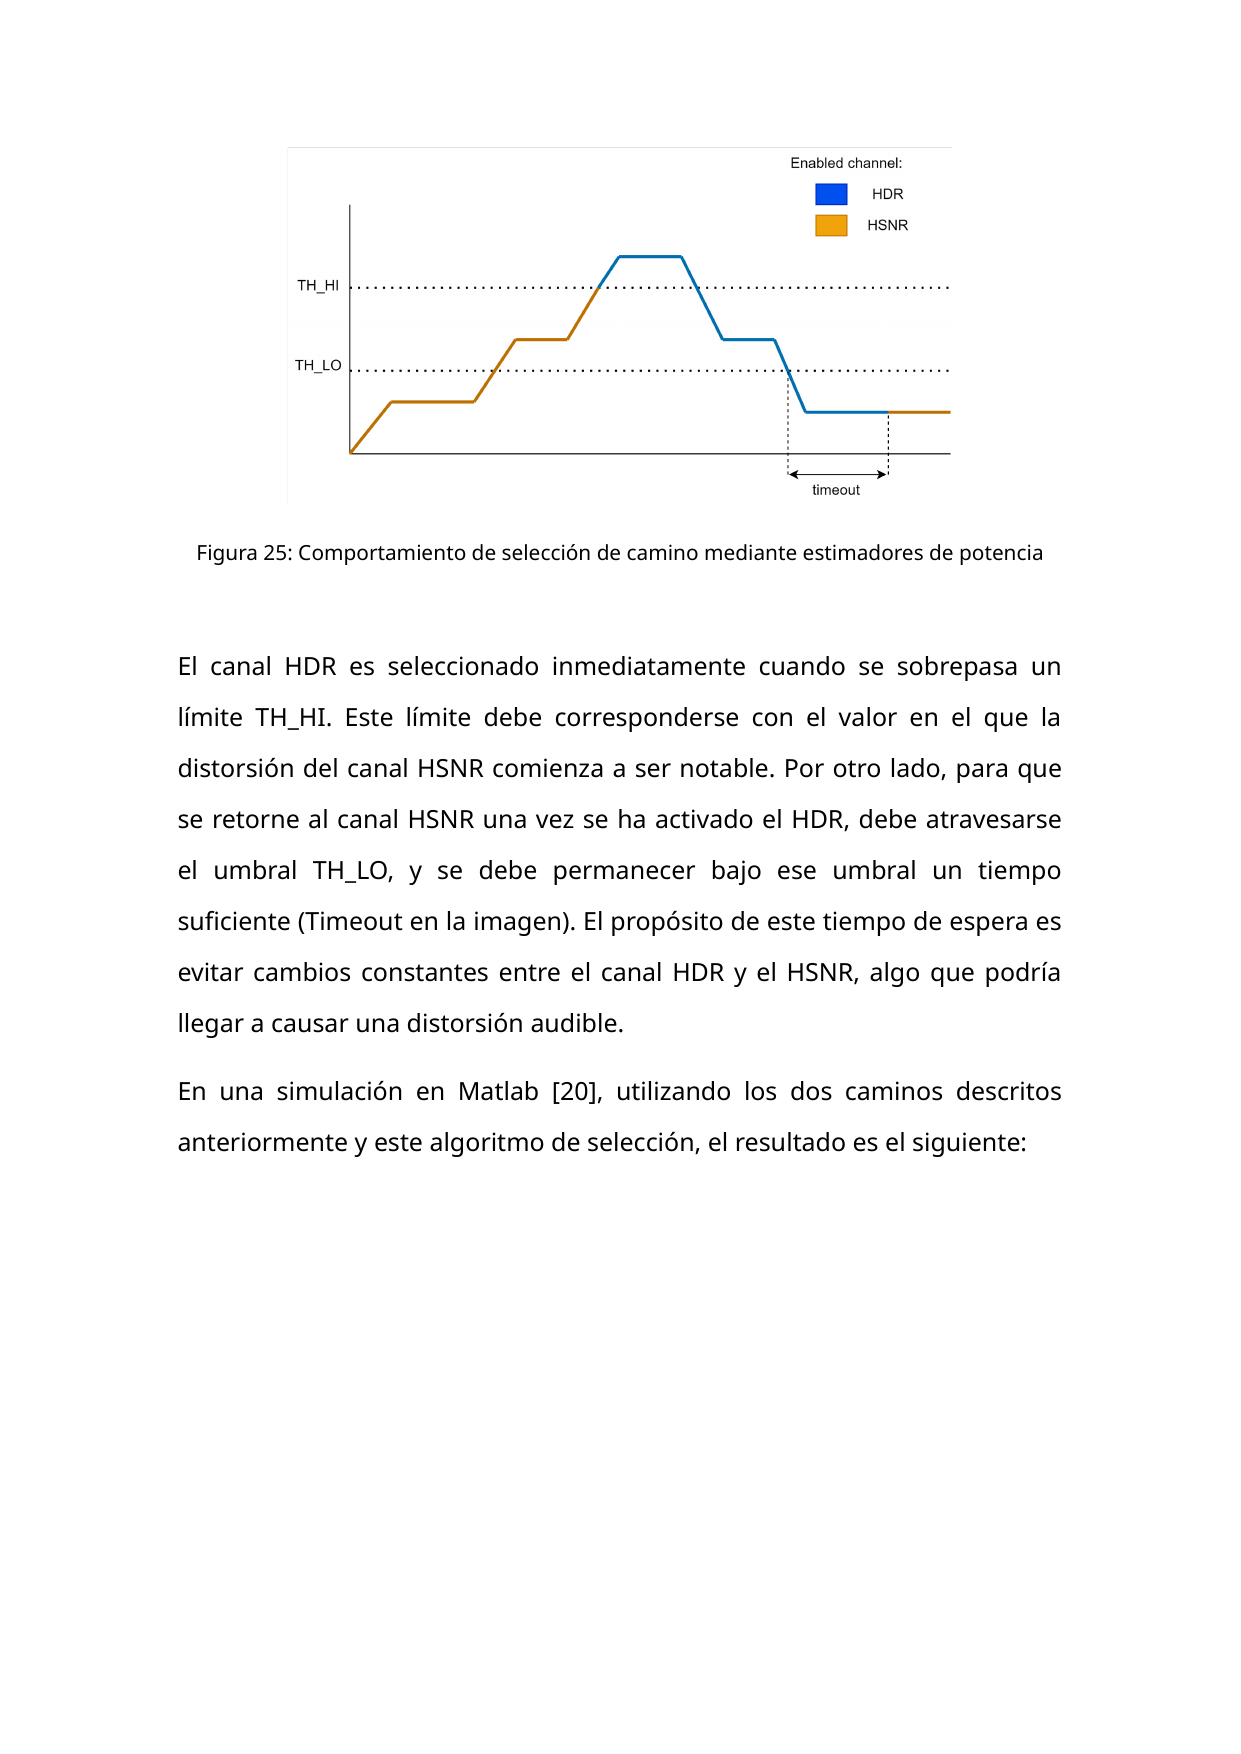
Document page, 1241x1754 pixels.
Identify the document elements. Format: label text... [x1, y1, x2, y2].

text En una simulación en Matlab [20], utilizando los dos caminos descritos anteriormente y este algoritmo de selección, el resultado es el siguiente: [177, 1073, 1063, 1158]
text Figura 25: Comportamiento de selección de camino mediante estimadores de potencia [177, 538, 1063, 566]
picture [287, 147, 953, 505]
text El canal HDR es seleccionado inmediatamente cuando se sobrepasa un límite TH_HI. Este límite debe corresponderse con el valor en el que la distorsión del canal HSNR comienza a ser notable. Por otro lado, para que se retorne al canal HSNR una vez se ha activado el HDR, debe atravesarse el umbral TH_LO, y se debe permanecer bajo ese umbral un tiempo suficiente (Timeout en la imagen). El propósito de este tiempo de espera es evitar cambios constantes entre el canal HDR y el HSNR, algo que podría llegar a causar una distorsión audible. [177, 597, 1063, 1039]
